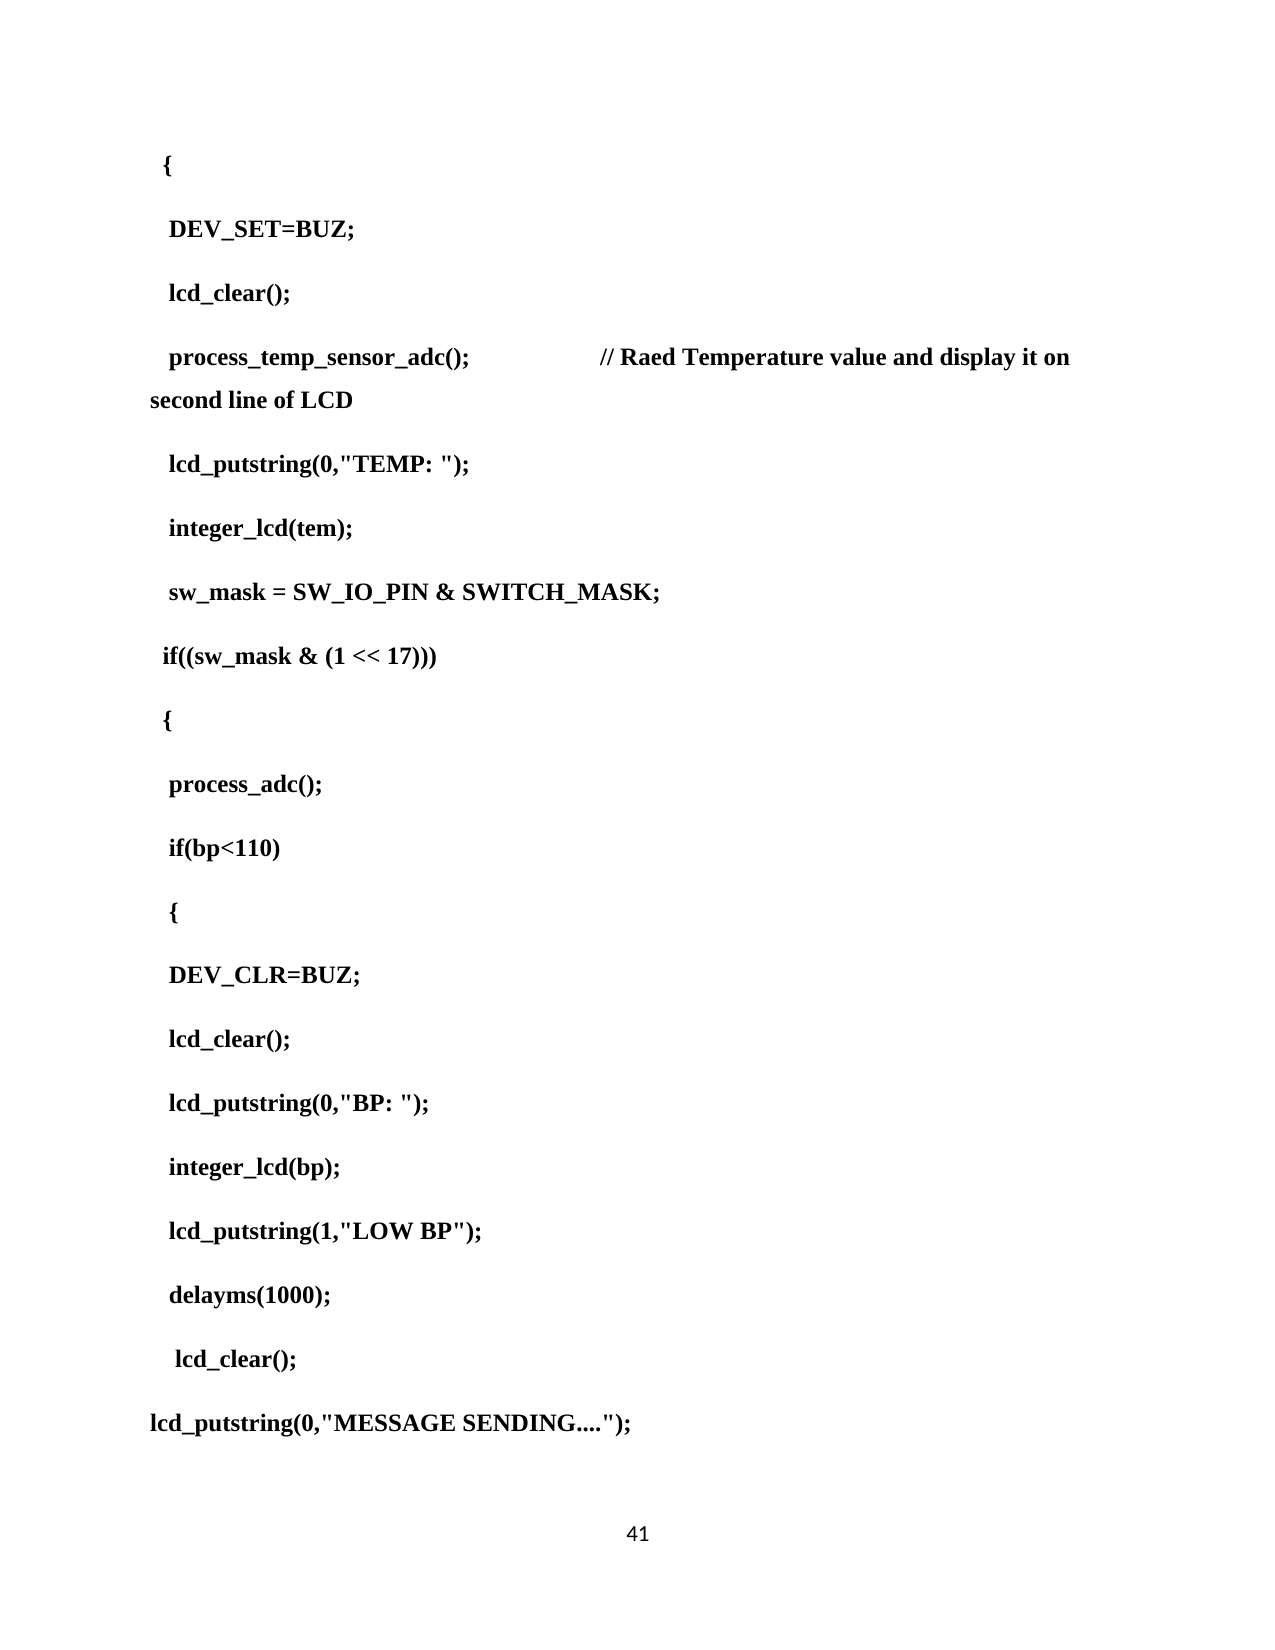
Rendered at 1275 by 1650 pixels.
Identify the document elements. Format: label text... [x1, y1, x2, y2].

text sw_mask = SW_IO_PIN & SWITCH_MASK; [150, 577, 1125, 606]
text lcd_clear(); [150, 1024, 1125, 1053]
text lcd_putstring(0,"MESSAGE SENDING...."); [150, 1408, 1125, 1437]
text integer_lcd(tem); [150, 513, 1125, 542]
text lcd_clear(); [150, 1344, 1125, 1373]
text { [150, 150, 1125, 179]
text { [150, 705, 1125, 733]
text if((sw_mask & (1 << 17))) [150, 641, 1125, 669]
text process_adc(); [150, 769, 1125, 797]
text lcd_clear(); [150, 278, 1125, 307]
text DEV_SET=BUZ; [150, 214, 1125, 243]
text lcd_putstring(0,"TEMP: "); [150, 449, 1125, 478]
text { [150, 897, 1125, 925]
text process_temp_sensor_adc(); // Raed Temperature value and display it on second line of LCD [150, 342, 1125, 414]
text integer_lcd(bp); [150, 1152, 1125, 1181]
text DEV_CLR=BUZ; [150, 961, 1125, 989]
text lcd_putstring(1,"LOW BP"); [150, 1216, 1125, 1245]
text lcd_putstring(0,"BP: "); [150, 1088, 1125, 1117]
text if(bp<110) [150, 833, 1125, 861]
text delayms(1000); [150, 1280, 1125, 1309]
